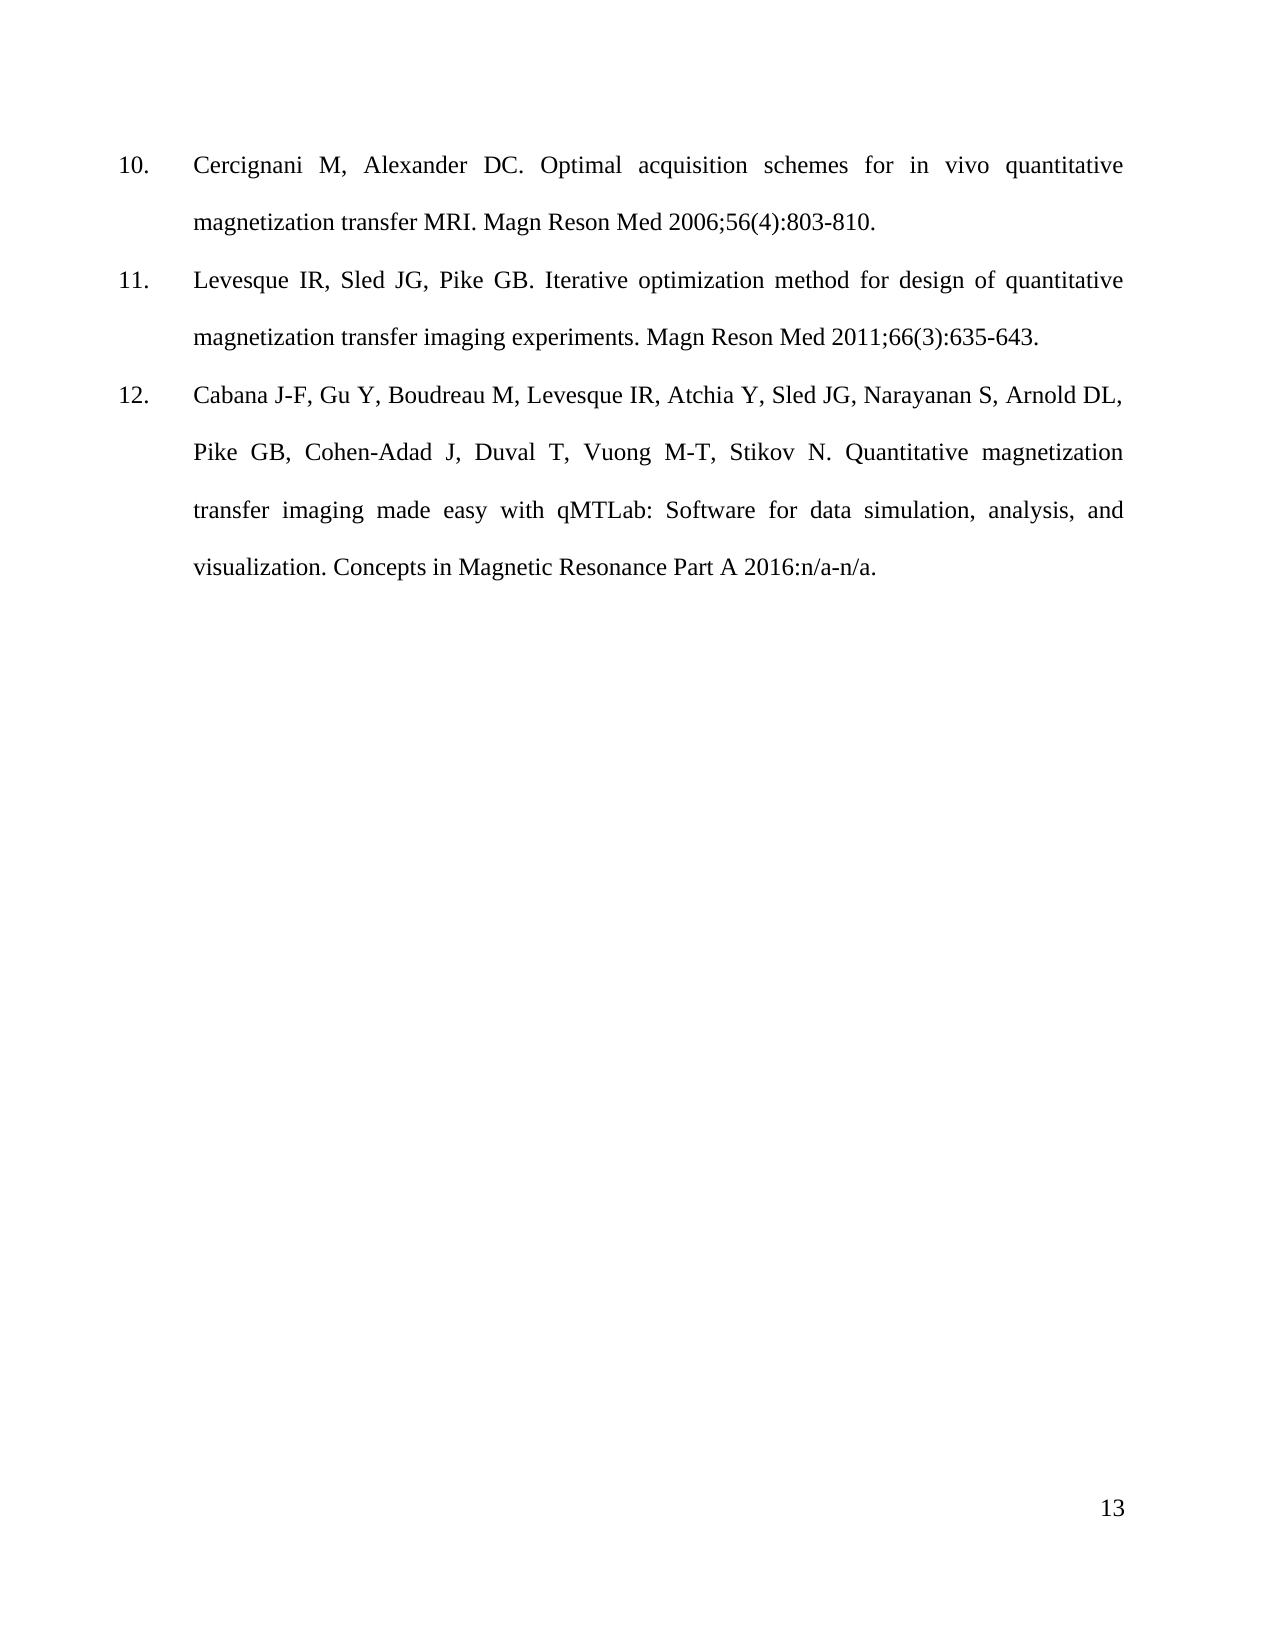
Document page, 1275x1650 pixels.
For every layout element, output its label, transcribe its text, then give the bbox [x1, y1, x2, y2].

text 11. Levesque IR, Sled JG, Pike GB. Iterative optimization method for design of quantitative magnetization transfer imaging experiments. Magn Reson Med 2011;66(3):635-643. [118, 265, 1125, 351]
text 10. Cercignani M, Alexander DC. Optimal acquisition schemes for in vivo quantitative magnetization transfer MRI. Magn Reson Med 2006;56(4):803-810. [118, 150, 1125, 236]
text 12. Cabana J-F, Gu Y, Boudreau M, Levesque IR, Atchia Y, Sled JG, Narayanan S, Arnold DL, Pike GB, Cohen-Adad J, Duval T, Vuong M-T, Stikov N. Quantitative magnetization transfer imaging made easy with qMTLab: Software for data simulation, analysis, and visualization. Concepts in Magnetic Resonance Part A 2016:n/a-n/a. [118, 380, 1125, 581]
